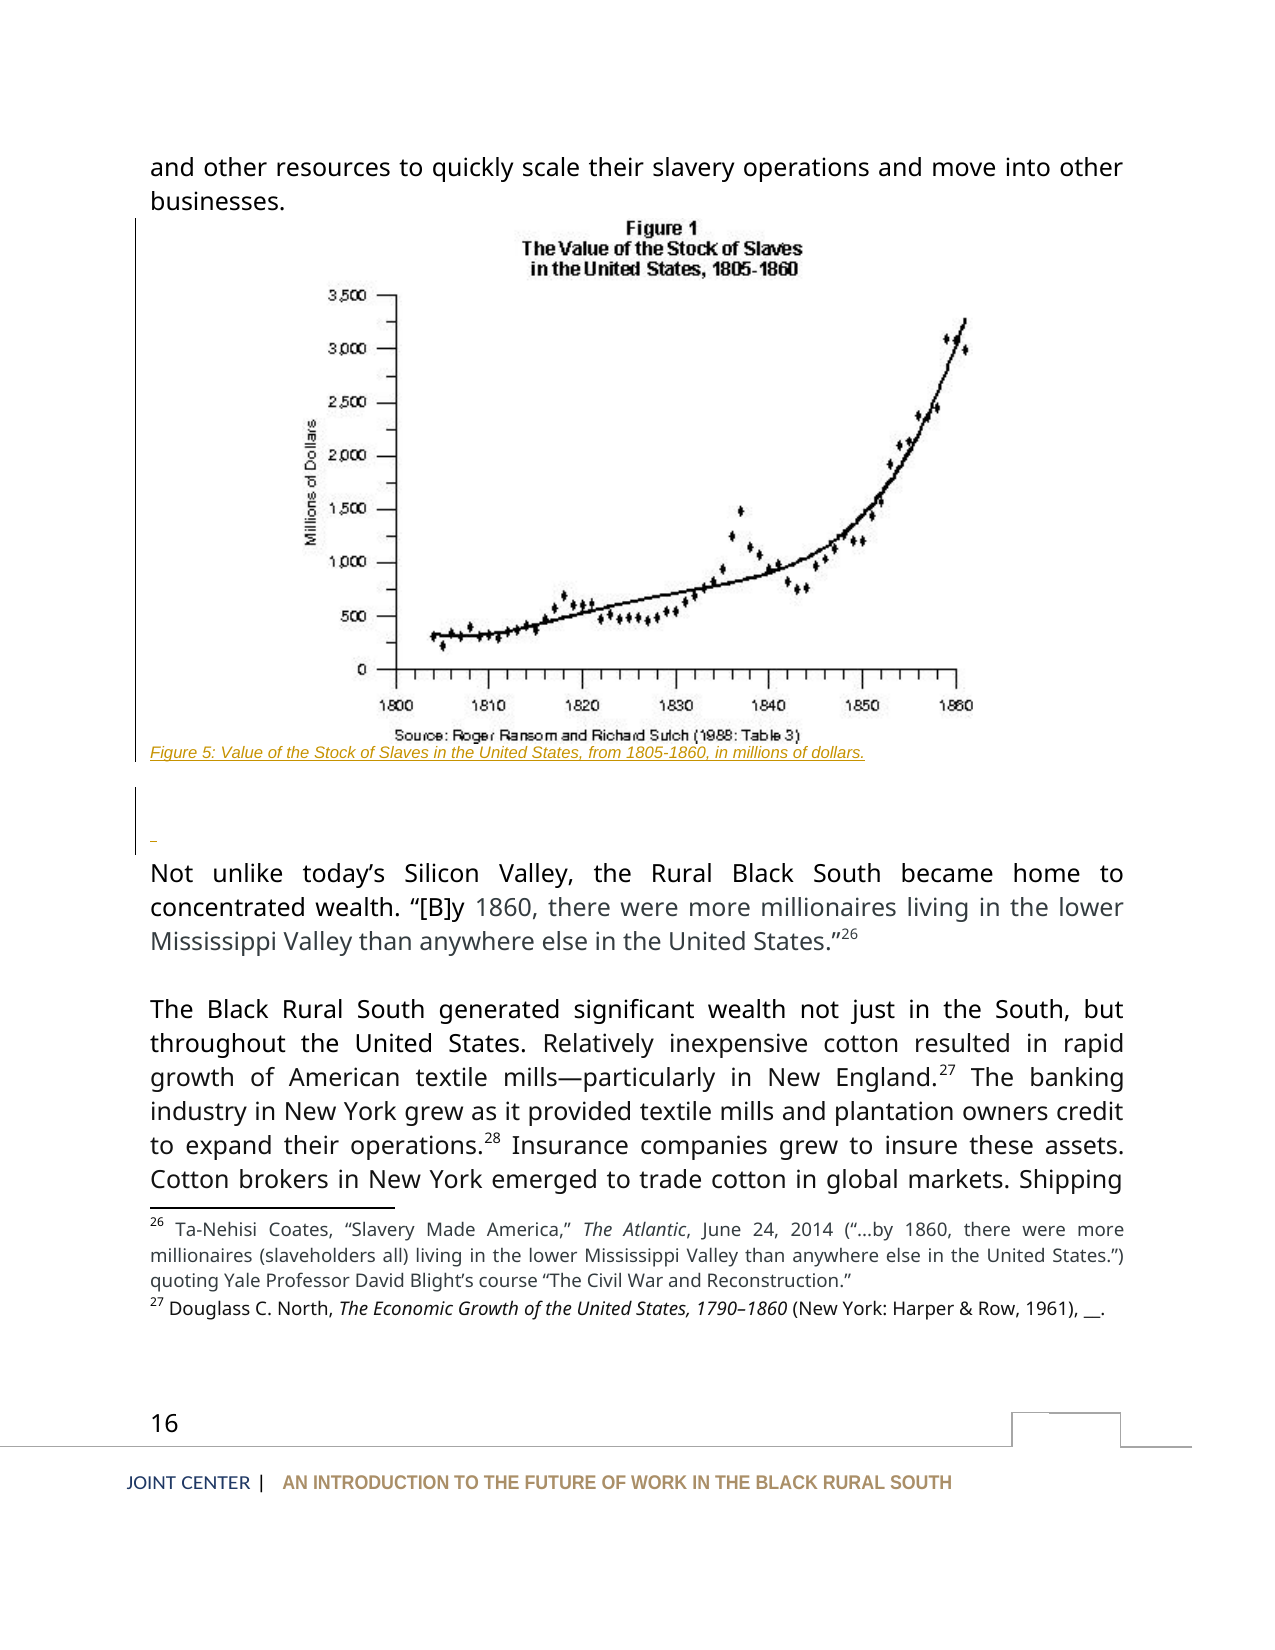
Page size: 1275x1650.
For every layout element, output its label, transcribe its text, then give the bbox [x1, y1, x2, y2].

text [150, 992, 1125, 1196]
picture [302, 218, 973, 744]
text Not unlike today’s Silicon Valley, the Rural Black South became home to concentrated wealth. “[B]y 1860, there were more millionaires living in the lower Mississippi Valley than anywhere else in the United States.” [150, 855, 1125, 958]
text Enslaved people did not just produce the nation’s largest export, but by 1860, the nation’s four million slaves were the second largest asset in the U.S. economy (only behind land). Enslaved people were conservatively worth three times the amount of capital invested in manufacturing, three times the amount invested in railroads, “seven times the amount invested in banks,” and “about seven times the total value of all currency in circulation in the country.” The high value of enslaved persons allowed their owners to use their bodies as collateral to obtain credit from American and English banks so they could buy more tools, land, enslaved persons, and other resources to quickly scale their slavery operations and move into other businesses. [150, 150, 1125, 218]
